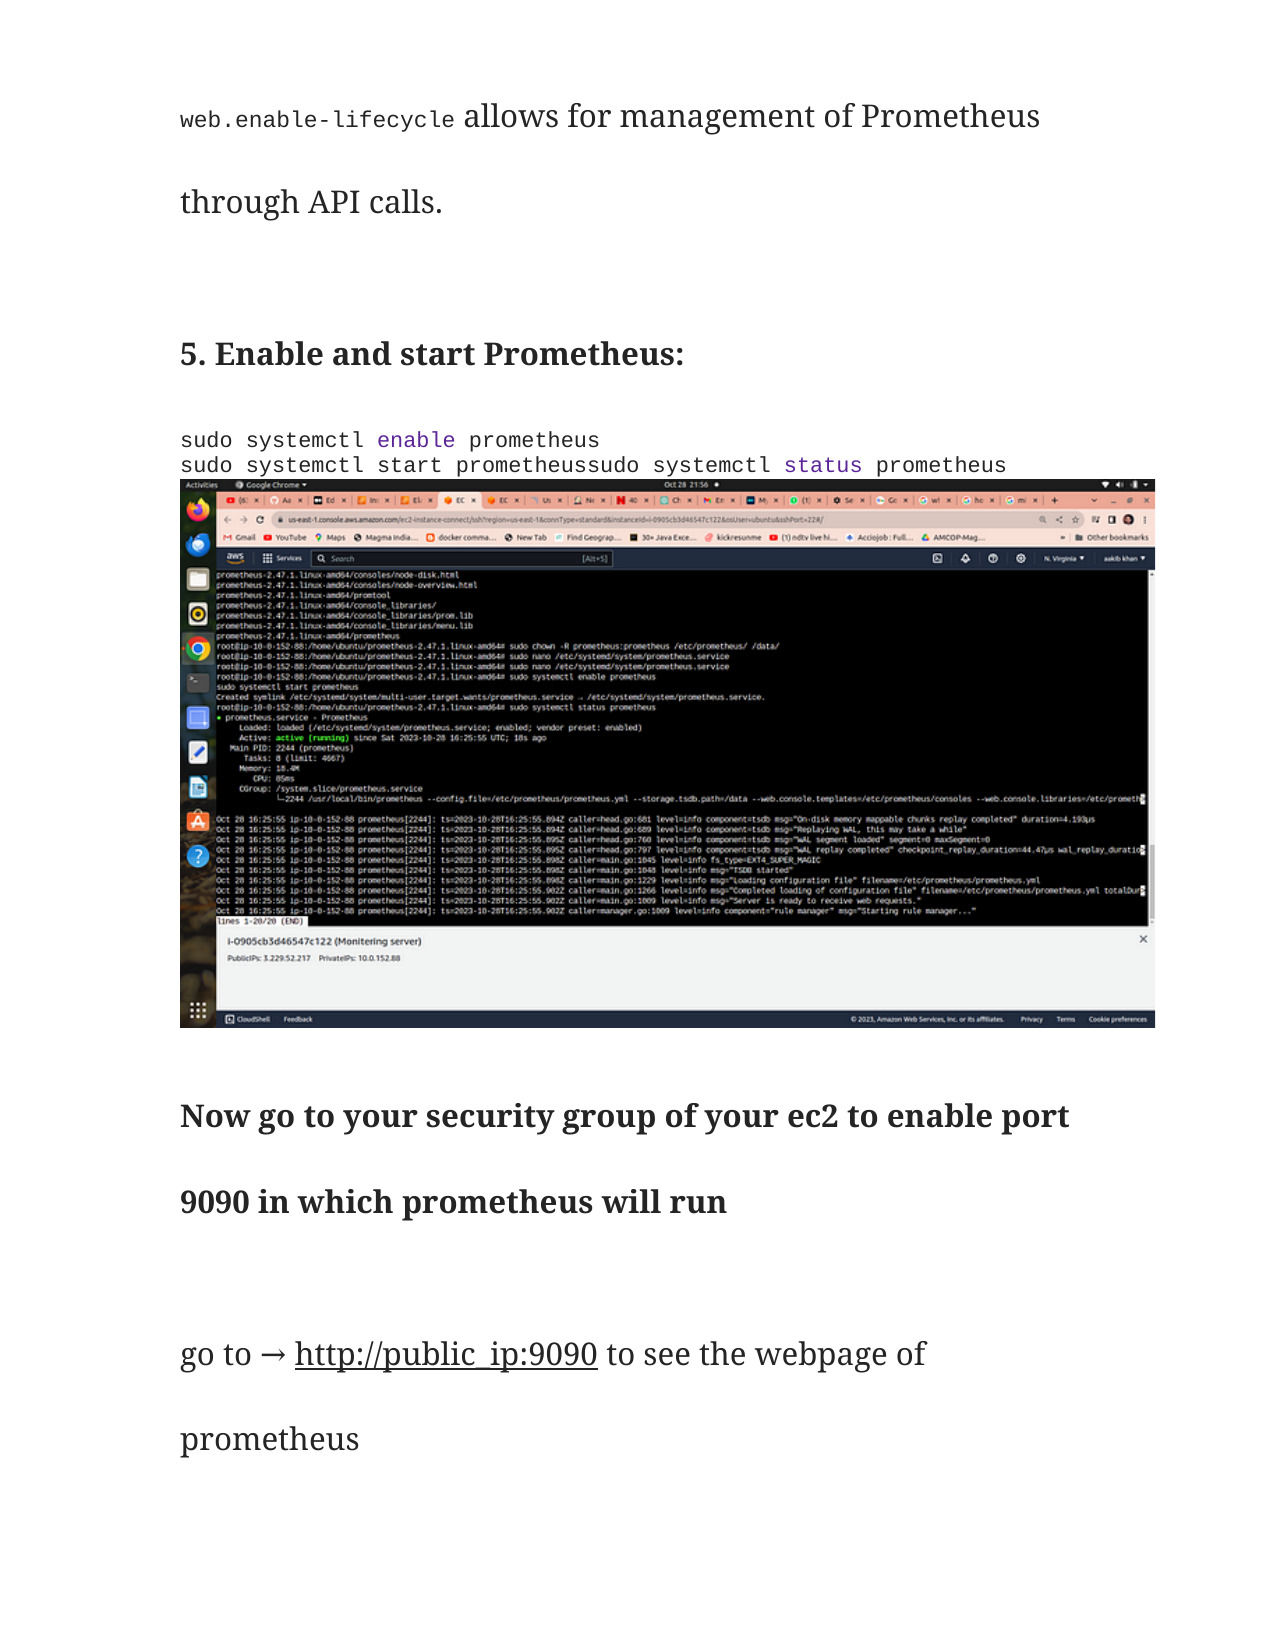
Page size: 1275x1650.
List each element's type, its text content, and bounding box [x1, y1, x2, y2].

picture [180, 479, 1155, 1028]
text Now go to your security group of your ec2 to enable port 9090 in which prometheus will run [180, 1094, 1080, 1222]
text go to → http://public_ip:9090 to see the webpage of prometheus [180, 1332, 1080, 1459]
text web.enable-lifecycle allows for management of Prometheus through API calls. [180, 94, 1080, 222]
text 5. Enable and start Prometheus: [180, 332, 1080, 374]
text sudo systemctl enable prometheus sudo systemctl start prometheussudo systemctl status prometheus [180, 429, 1080, 479]
